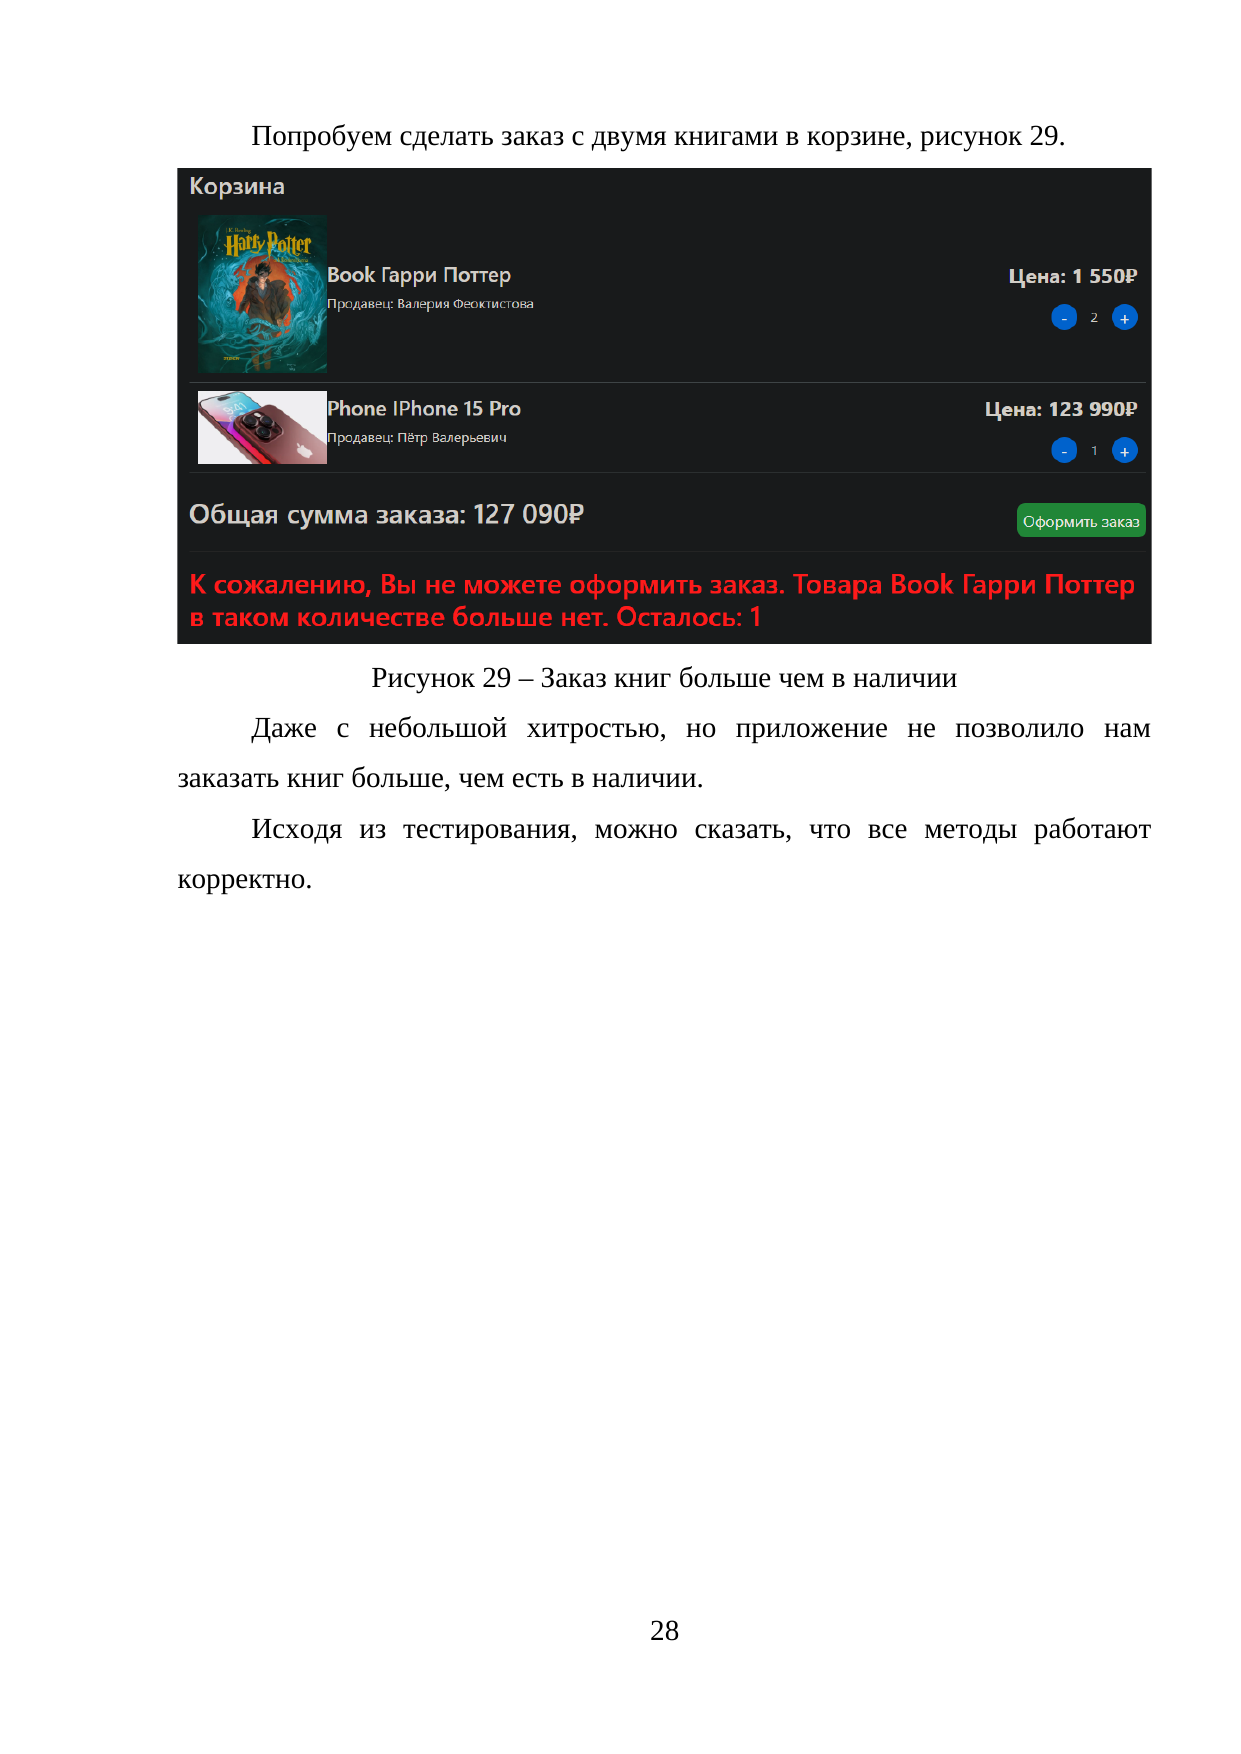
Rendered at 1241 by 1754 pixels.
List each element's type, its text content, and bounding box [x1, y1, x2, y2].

text Попробуем сделать заказ с двумя книгами в корзине, рисунок 29. [177, 118, 1152, 152]
text Исходя из тестирования, можно сказать, что все методы работают корректно. [177, 811, 1152, 895]
text Рисунок 29 – Заказ книг больше чем в наличии [177, 660, 1152, 693]
picture [177, 168, 1152, 644]
text Даже с небольшой хитростью, но приложение не позволило нам заказать книг больше, чем есть в наличии. [177, 710, 1152, 794]
